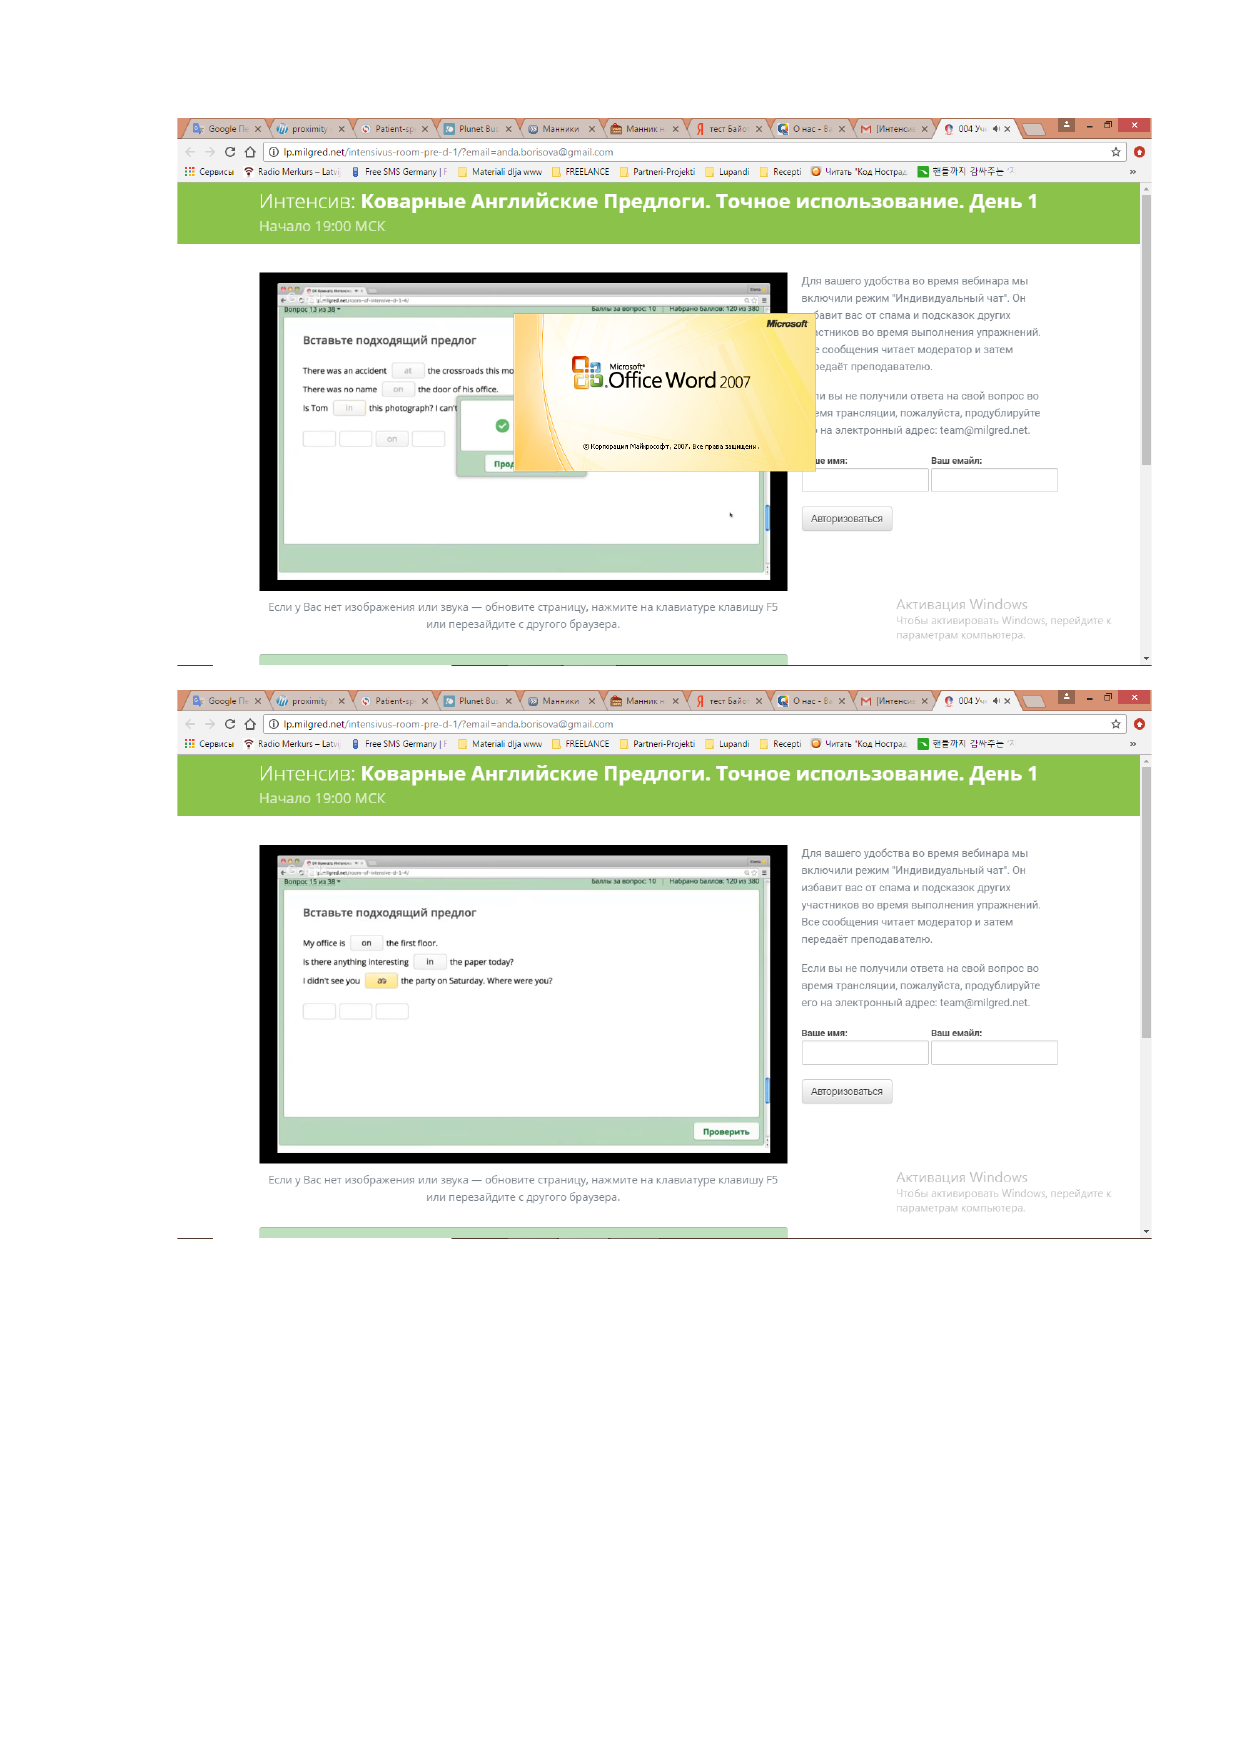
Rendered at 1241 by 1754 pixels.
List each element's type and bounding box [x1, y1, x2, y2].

picture [177, 690, 1152, 1239]
picture [177, 118, 1152, 666]
